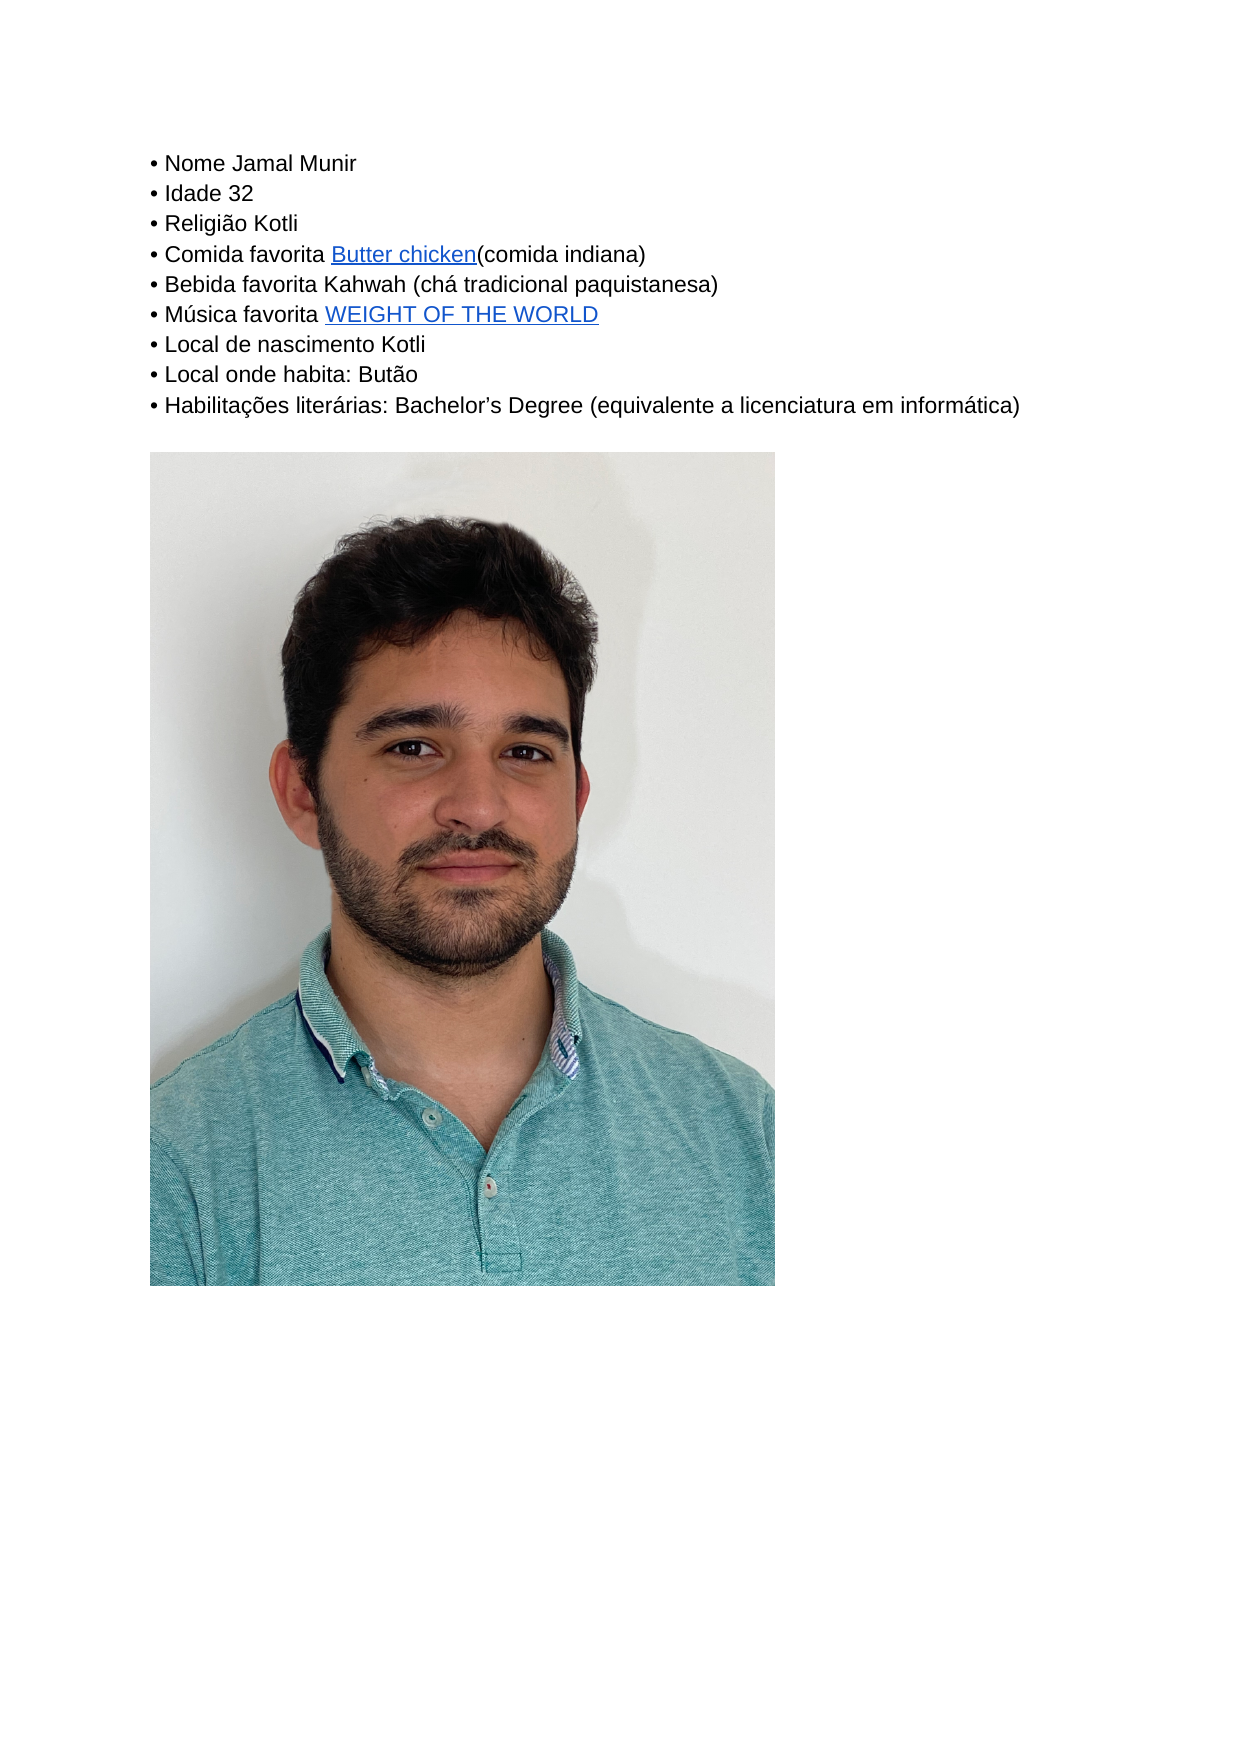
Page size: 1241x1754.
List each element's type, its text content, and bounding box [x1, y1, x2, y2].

text • Local onde habita: Butão [150, 361, 1090, 388]
text • Idade 32 [150, 180, 1090, 207]
text • Música favorita WEIGHT OF THE WORLD [150, 301, 1090, 327]
text • Comida favorita Butter chicken(comida indiana) [150, 241, 1090, 267]
text • Religião Kotli [150, 210, 1090, 237]
text • Nome Jamal Munir [150, 150, 1090, 176]
text • Bebida favorita Kahwah (chá tradicional paquistanesa) [150, 271, 1090, 297]
text • Local de nascimento Kotli [150, 331, 1090, 358]
picture [150, 452, 775, 1286]
text • Habilitações literárias: Bachelor’s Degree (equivalente a licenciatura em informática) [150, 392, 1090, 418]
